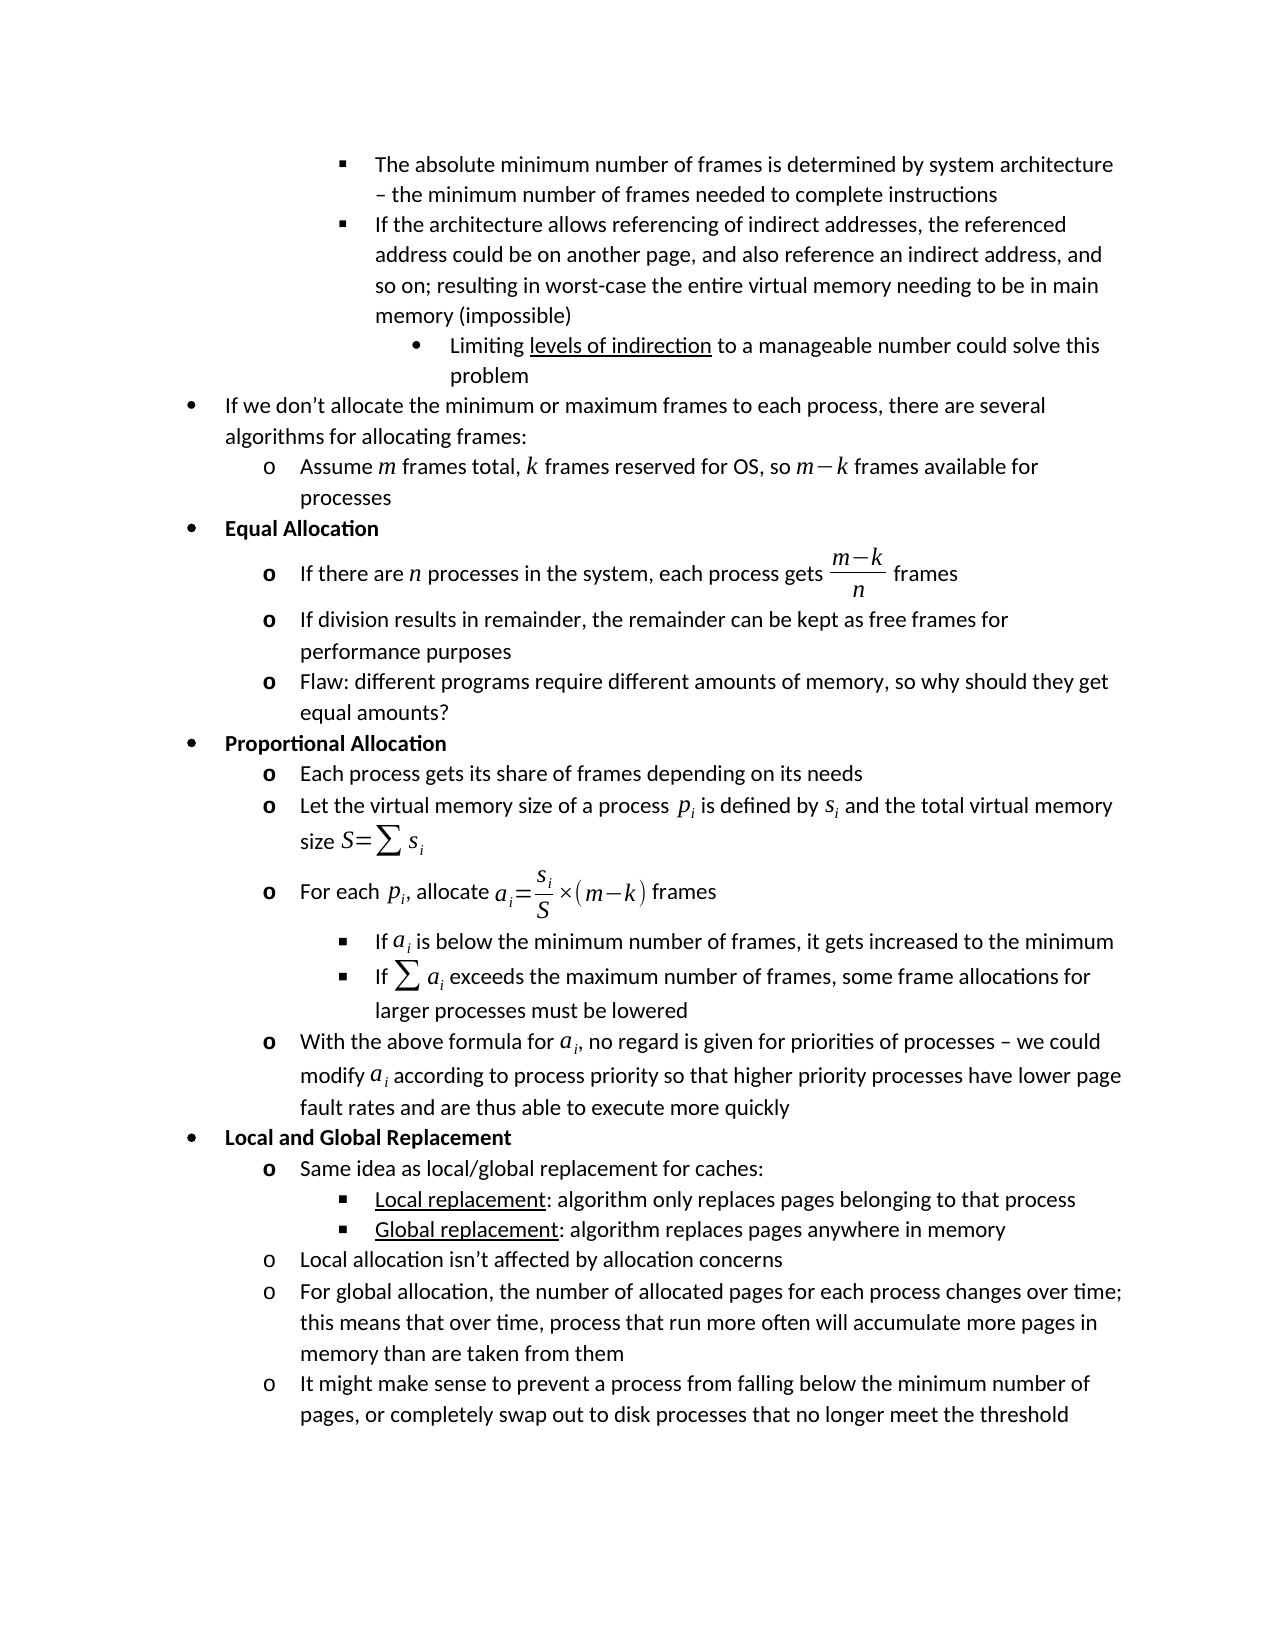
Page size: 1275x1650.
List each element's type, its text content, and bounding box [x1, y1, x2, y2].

list With the above formula for , no regard is given for priorities of processes – we could modify according to process priority so that higher priority processes have lower page fault rates and are thus able to execute more quickly [262, 1026, 1125, 1121]
list Limiting levels of indirection to a manageable number could solve this problem [412, 331, 1125, 389]
list Same idea as local/global replacement for caches: [262, 1154, 1125, 1183]
list Each process gets its share of frames depending on its needs [262, 759, 1125, 788]
list If exceeds the maximum number of frames, some frame allocations for larger processes must be lowered [337, 959, 1125, 1024]
list Let the virtual memory size of a process is defined by and the total virtual memory size [262, 790, 1125, 858]
list For each , allocate frames [262, 861, 1125, 923]
list If the architecture allows referencing of indirect addresses, the referenced address could be on another page, and also reference an indirect address, and so on; resulting in worst-case the entire virtual memory needing to be in main memory (impossible) [337, 210, 1125, 329]
list The absolute minimum number of frames is determined by system architecture – the minimum number of frames needed to complete instructions [337, 150, 1125, 208]
list For global allocation, the number of allocated pages for each process changes over time; this means that over time, process that run more often will accumulate more pages in memory than are taken from them [262, 1277, 1125, 1367]
list If division results in remainder, the remainder can be kept as free frames for performance purposes [262, 606, 1125, 665]
list If is below the minimum number of frames, it gets increased to the minimum [337, 926, 1125, 957]
list Global replacement: algorithm replaces pages anywhere in memory [337, 1215, 1125, 1243]
list It might make sense to prevent a process from falling below the minimum number of pages, or completely swap out to disk processes that no longer meet the threshold [262, 1369, 1125, 1428]
list Local replacement: algorithm only replaces pages belonging to that process [337, 1185, 1125, 1213]
list If there are processes in the system, each process gets frames [262, 544, 1125, 603]
list Assume frames total, frames reserved for OS, so frames available for processes [262, 452, 1125, 511]
list Flaw: different programs require different amounts of memory, so why should they get equal amounts? [262, 667, 1125, 727]
list If we don’t allocate the minimum or maximum frames to each process, there are several algorithms for allocating frames: [187, 392, 1125, 450]
list Equal Allocation [187, 514, 1125, 542]
list Proportional Allocation [187, 729, 1125, 757]
list Local and Global Replacement [187, 1123, 1125, 1152]
list Local allocation isn’t affected by allocation concerns [262, 1246, 1125, 1275]
